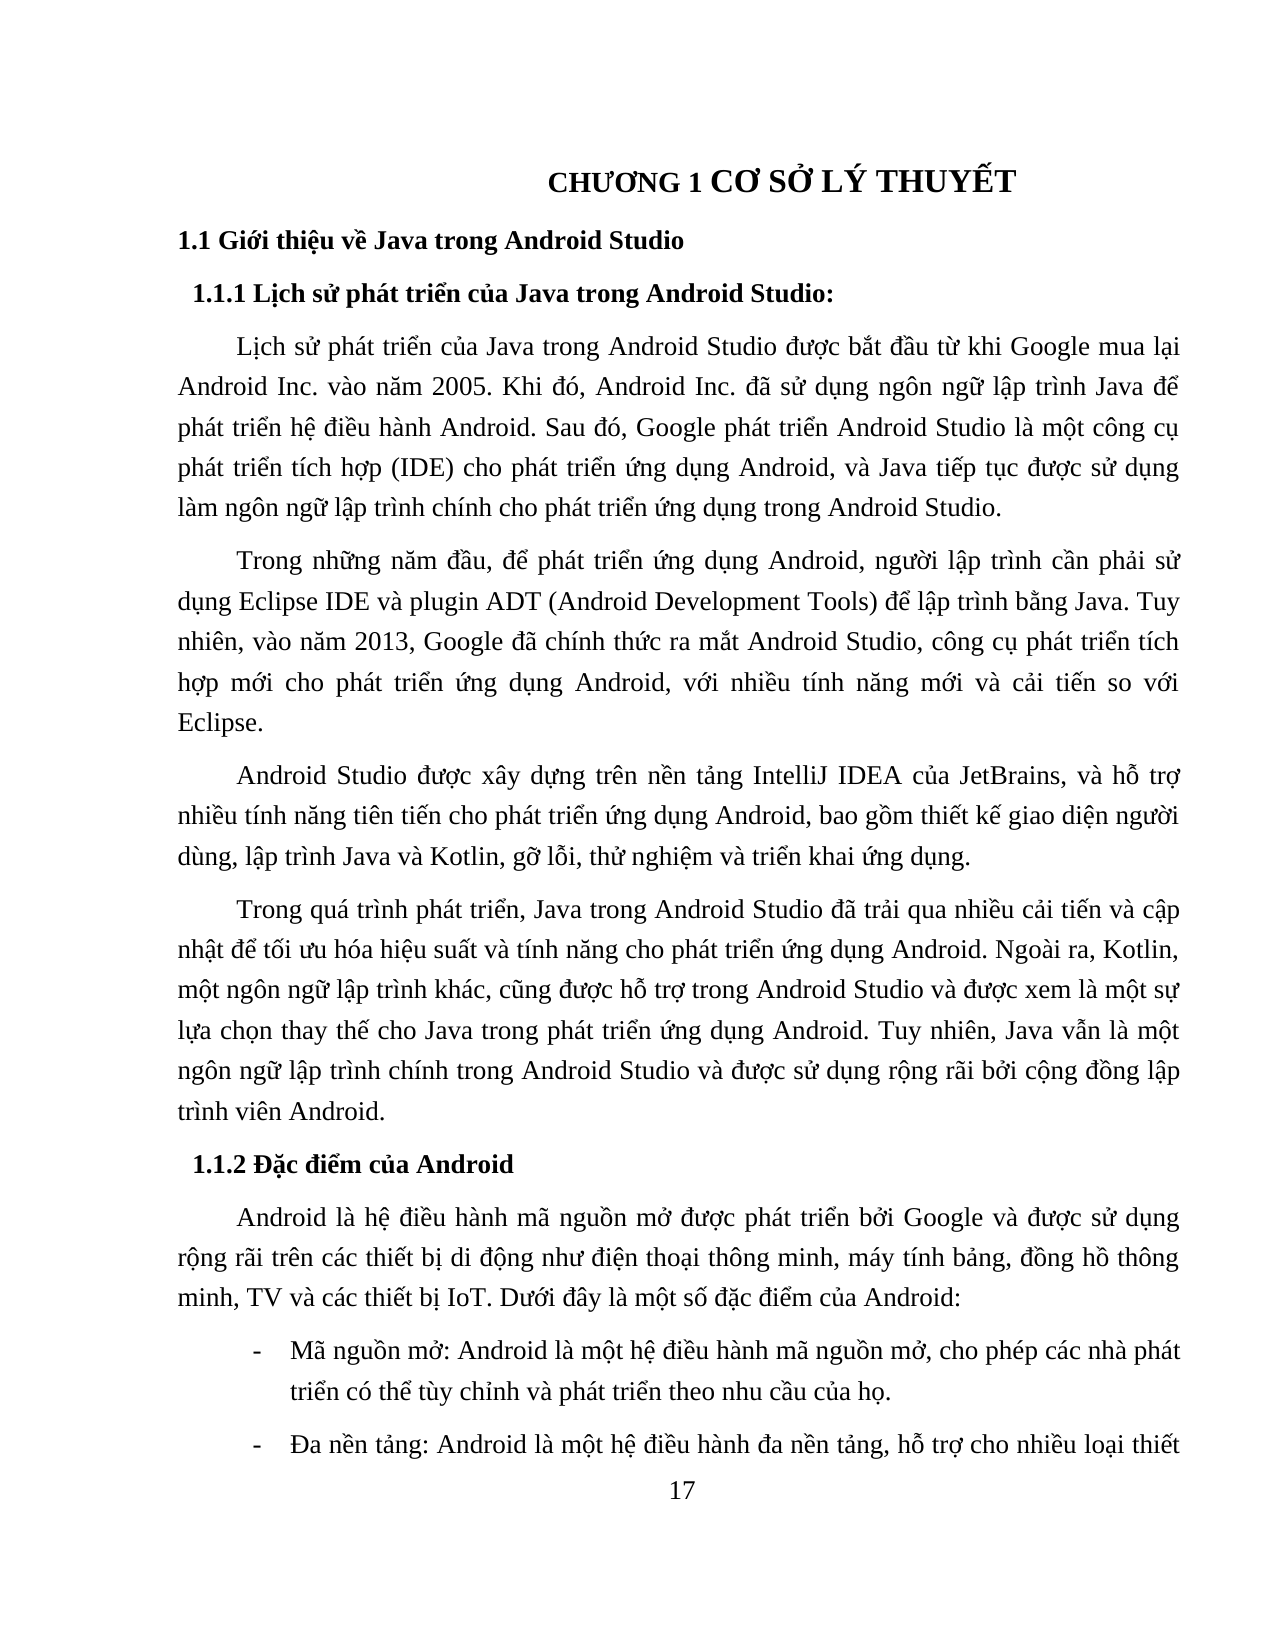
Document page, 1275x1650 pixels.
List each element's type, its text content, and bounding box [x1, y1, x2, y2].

text Lịch sử phát triển của Java trong Android Studio được bắt đầu từ khi Google mua lại Android Inc. vào năm 2005. Khi đó, Android Inc. đã sử dụng ngôn ngữ lập trình Java để phát triển hệ điều hành Android. Sau đó, Google phát triển Android Studio là một công cụ phát triển tích hợp (IDE) cho phát triển ứng dụng Android, và Java tiếp tục được sử dụng làm ngôn ngữ lập trình chính cho phát triển ứng dụng trong Android Studio. [177, 330, 1181, 523]
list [252, 1428, 1181, 1459]
list CƠ SỞ LÝ THUYẾT [377, 162, 1186, 200]
text Trong những năm đầu, để phát triển ứng dụng Android, người lập trình cần phải sử dụng Eclipse IDE và plugin ADT (Android Development Tools) để lập trình bằng Java. Tuy nhiên, vào năm 2013, Google đã chính thức ra mắt Android Studio, công cụ phát triển tích hợp mới cho phát triển ứng dụng Android, với nhiều tính năng mới và cải tiến so với Eclipse. [177, 544, 1181, 737]
text Android là hệ điều hành mã nguồn mở được phát triển bởi Google và được sử dụng rộng rãi trên các thiết bị di động như điện thoại thông minh, máy tính bảng, đồng hồ thông minh, TV và các thiết bị IoT. Dưới đây là một số đặc điểm của Android: [177, 1201, 1181, 1313]
list Mã nguồn mở: Android là một hệ điều hành mã nguồn mở, cho phép các nhà phát triển có thể tùy chỉnh và phát triển theo nhu cầu của họ. [252, 1334, 1181, 1406]
text Lịch sử phát triển của Java trong Android Studio: [133, 277, 1186, 308]
text Android Studio được xây dựng trên nền tảng IntelliJ IDEA của JetBrains, và hỗ trợ nhiều tính năng tiên tiến cho phát triển ứng dụng Android, bao gồm thiết kế giao diện người dùng, lập trình Java và Kotlin, gỡ lỗi, thử nghiệm và triển khai ứng dụng. [177, 759, 1181, 871]
text Trong quá trình phát triển, Java trong Android Studio đã trải qua nhiều cải tiến và cập nhật để tối ưu hóa hiệu suất và tính năng cho phát triển ứng dụng Android. Ngoài ra, Kotlin, một ngôn ngữ lập trình khác, cũng được hỗ trợ trong Android Studio và được xem là một sự lựa chọn thay thế cho Java trong phát triển ứng dụng Android. Tuy nhiên, Java vẫn là một ngôn ngữ lập trình chính trong Android Studio và được sử dụng rộng rãi bởi cộng đồng lập trình viên Android. [177, 893, 1181, 1126]
text Giới thiệu về Java trong Android Studio [177, 224, 1186, 255]
text Đặc điểm của Android [133, 1148, 1186, 1179]
